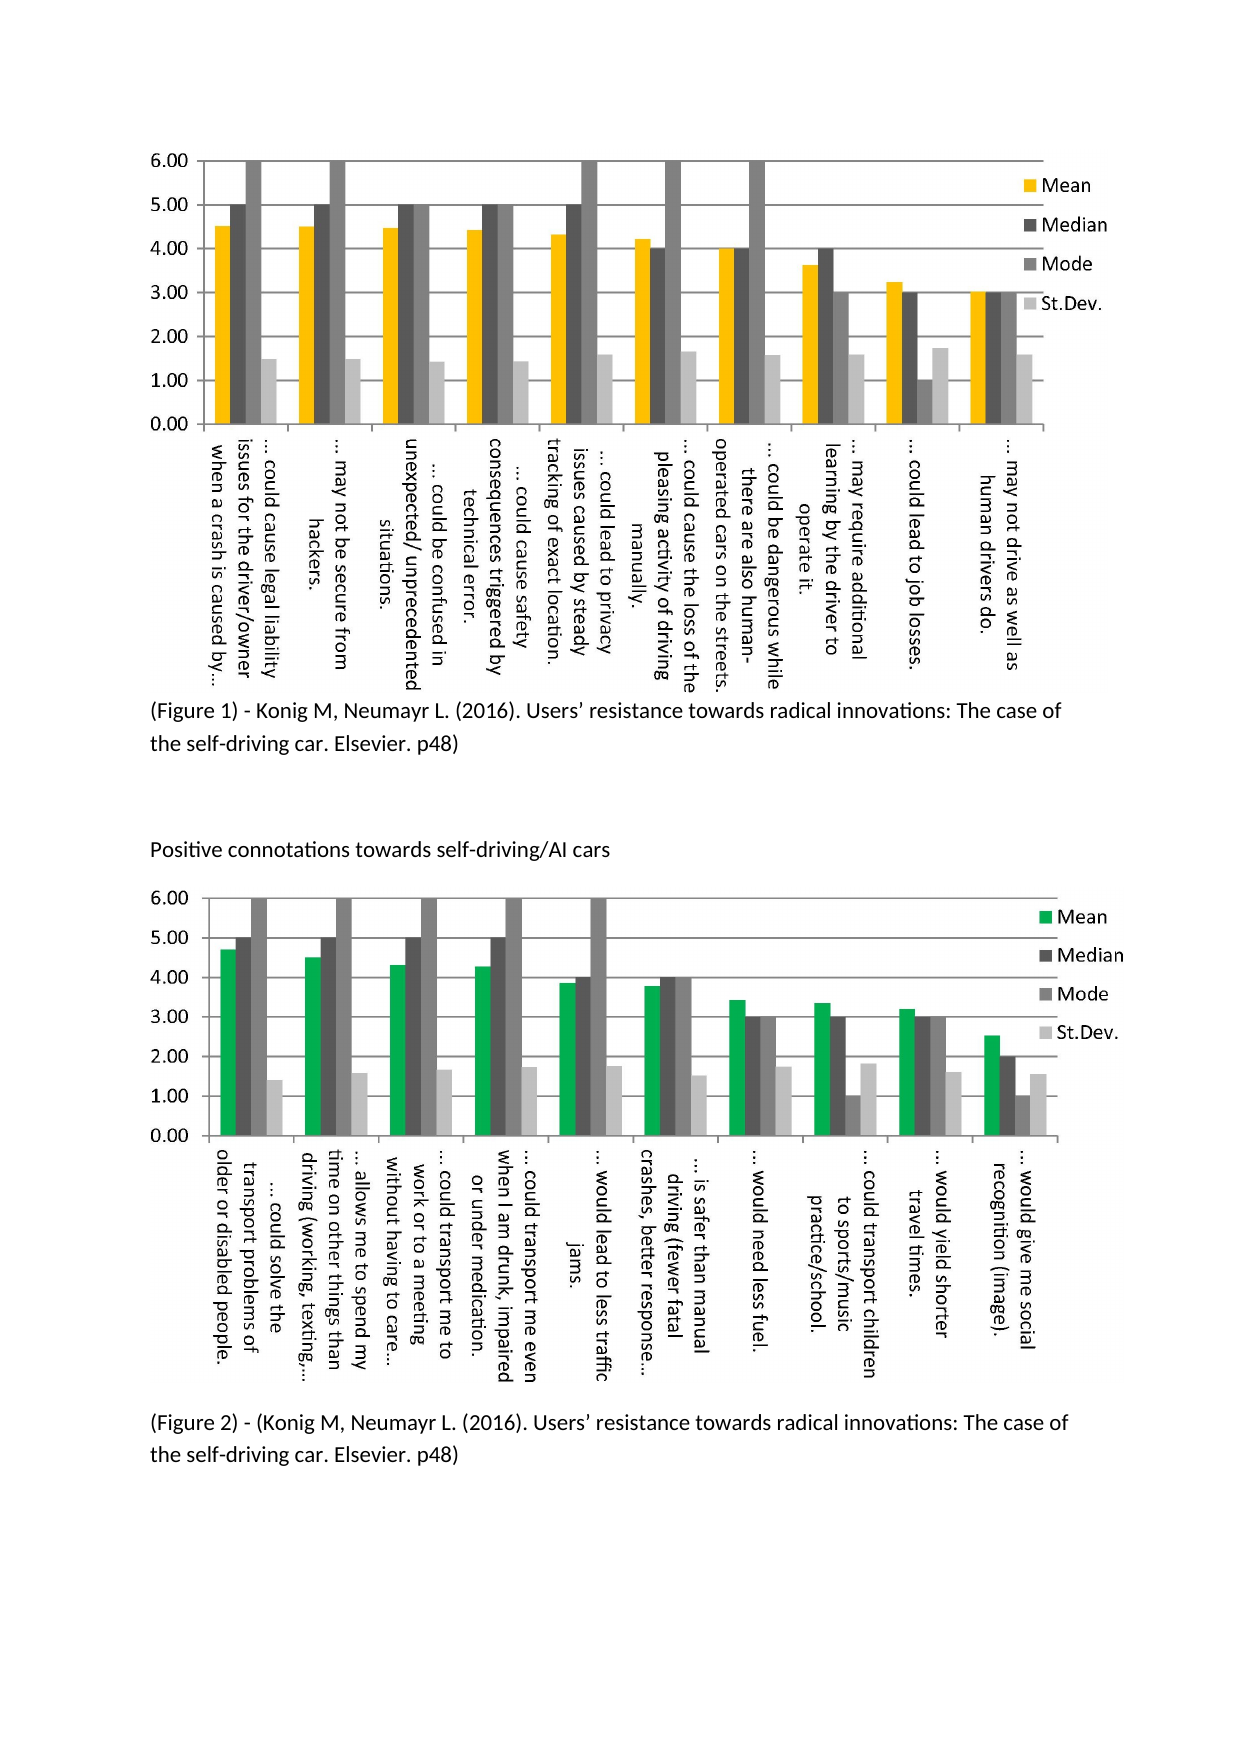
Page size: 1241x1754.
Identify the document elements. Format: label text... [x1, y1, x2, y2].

picture [150, 887, 1124, 1383]
text (Figure 1) - Konig M, Neumayr L. (2016). Users’ resistance towards radical innovations: The case of the self-driving car. Elsevier. p48) [150, 693, 1090, 757]
picture [150, 149, 1108, 693]
text Positive connotations towards self-driving/AI cars [150, 835, 1090, 863]
text (Figure 2) - (Konig M, Neumayr L. (2016). Users’ resistance towards radical innovations: The case of the self-driving car. Elsevier. p48) [150, 1408, 1090, 1468]
